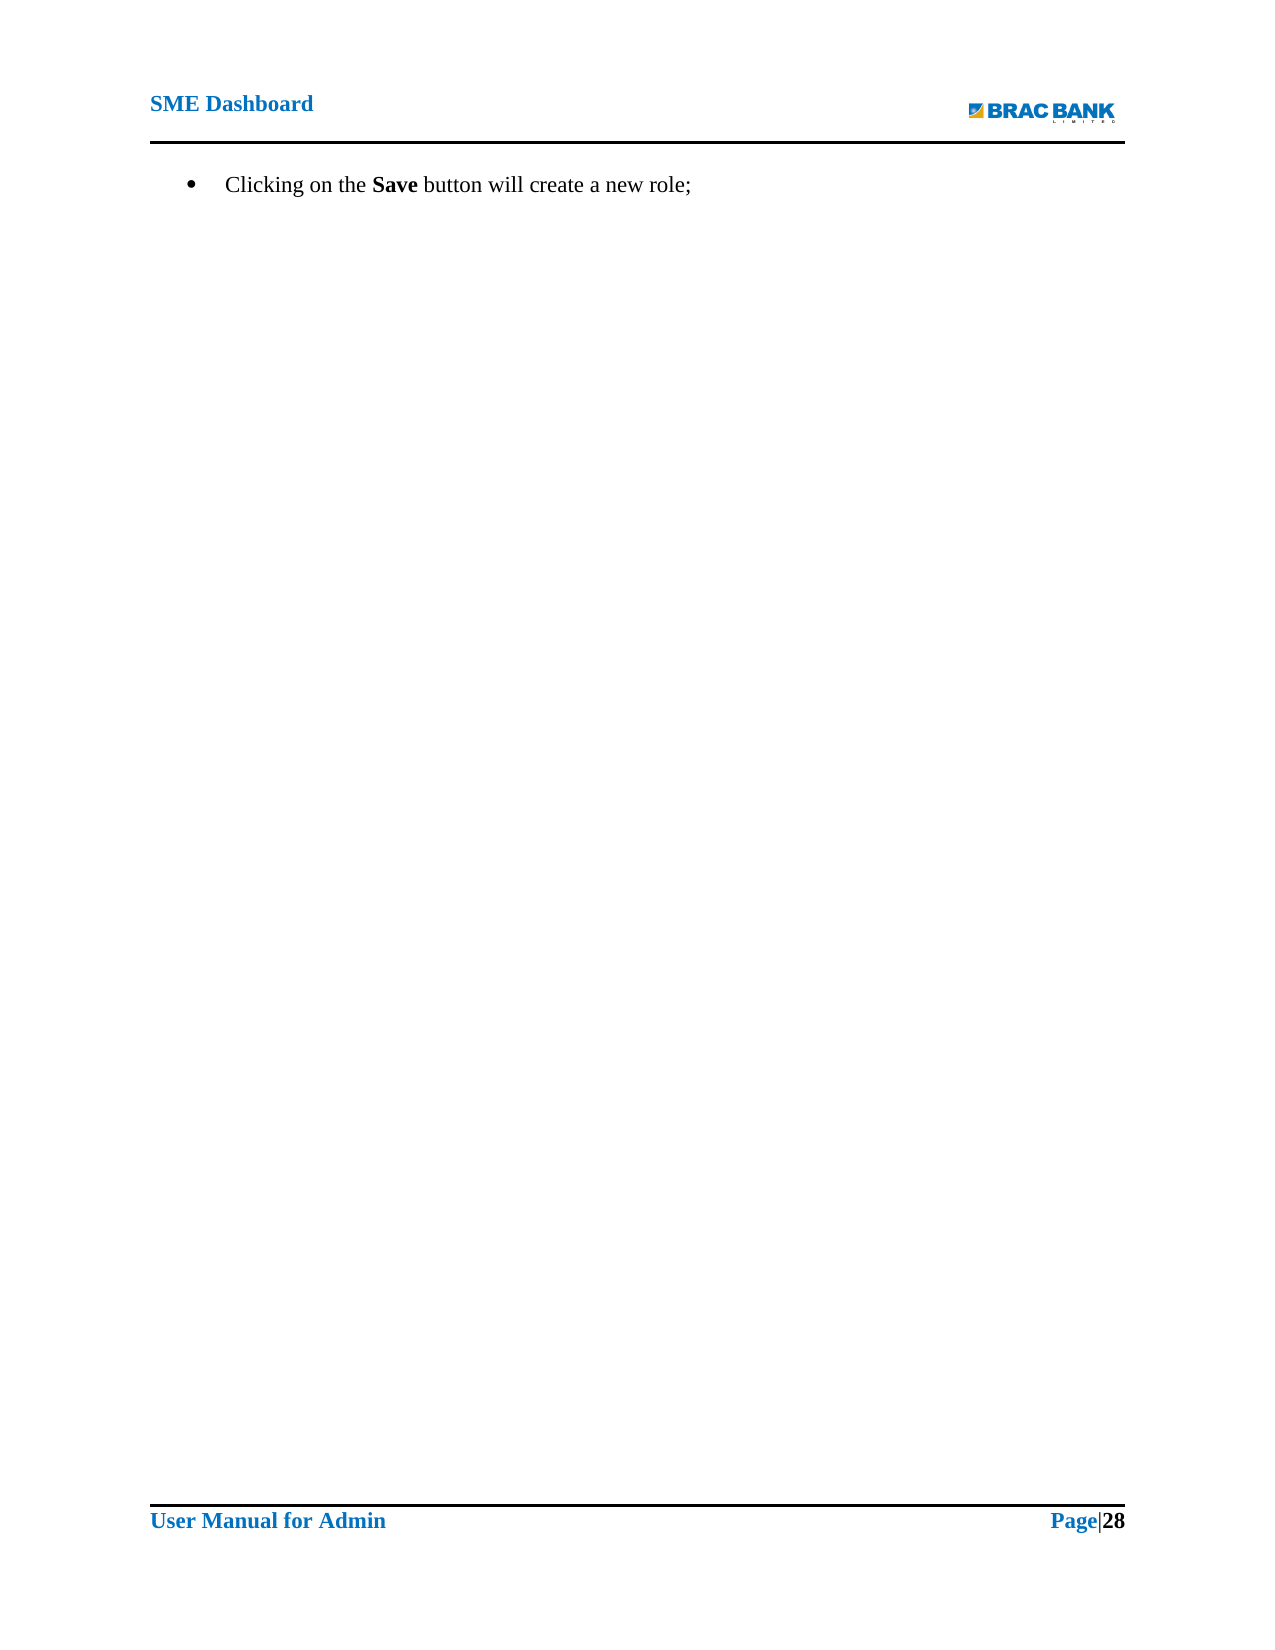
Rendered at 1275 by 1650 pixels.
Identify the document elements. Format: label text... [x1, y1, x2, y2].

picture [968, 144, 1115, 150]
picture [968, 77, 1115, 141]
list Clicking on the Save button will create a new role; [187, 171, 1125, 197]
